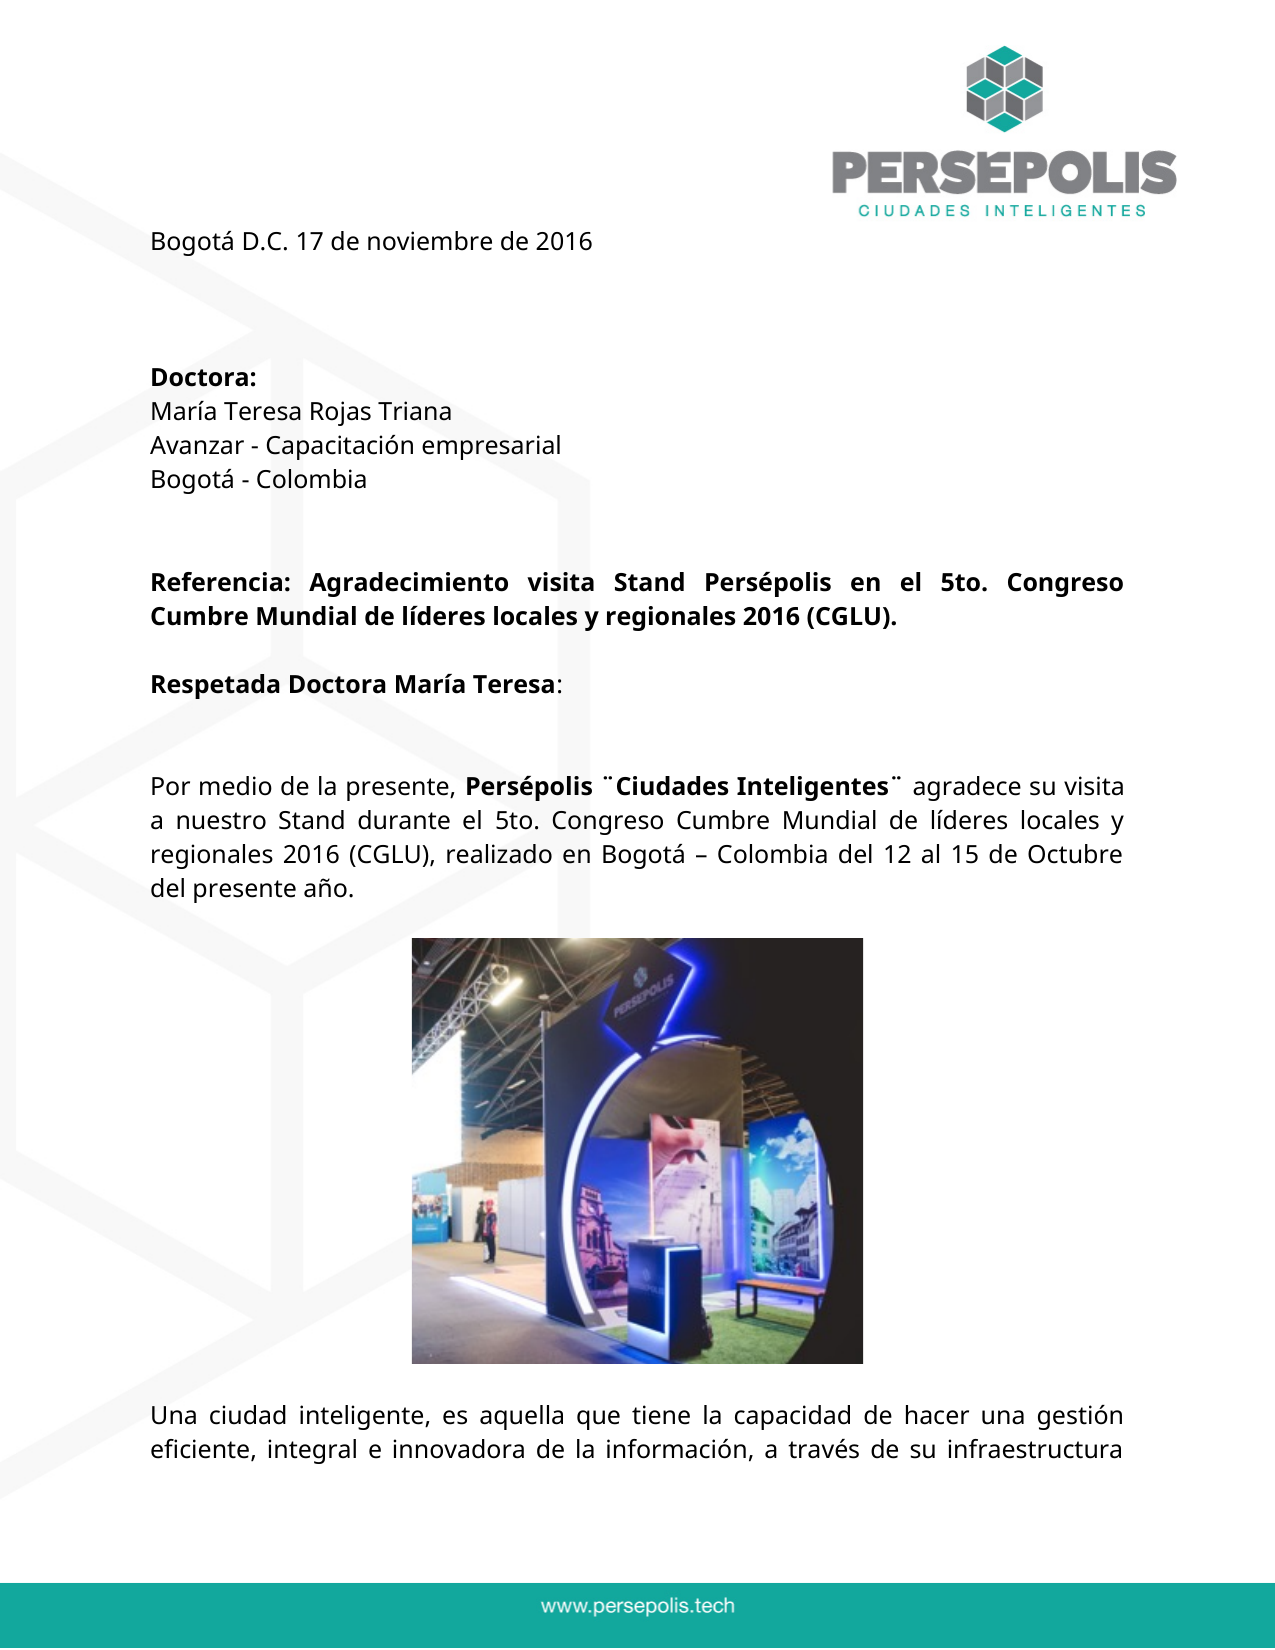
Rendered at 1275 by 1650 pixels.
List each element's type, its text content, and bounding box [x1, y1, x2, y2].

text Bogotá - Colombia [150, 462, 1125, 496]
text Bogotá D.C. 17 de noviembre de 2016 [150, 224, 1125, 258]
picture [0, 0, 1275, 1648]
text Referencia: Agradecimiento visita Stand Persépolis en el 5to. Congreso Cumbre Mundial de líderes locales y regionales 2016 (CGLU). [150, 564, 1125, 632]
text María Teresa Rojas Triana [150, 394, 1125, 428]
text Respetada Doctora María Teresa: [150, 666, 1125, 701]
text Por medio de la presente, Persépolis ¨Ciudades Inteligentes¨ agradece su visita a nuestro Stand durante el 5to. Congreso Cumbre Mundial de líderes locales y regionales 2016 (CGLU), realizado en Bogotá – Colombia del 12 al 15 de Octubre del presente año. [150, 769, 1125, 905]
text Doctora: [150, 360, 1125, 394]
text Avanzar - Capacitación empresarial [150, 428, 1125, 462]
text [150, 1398, 1125, 1466]
